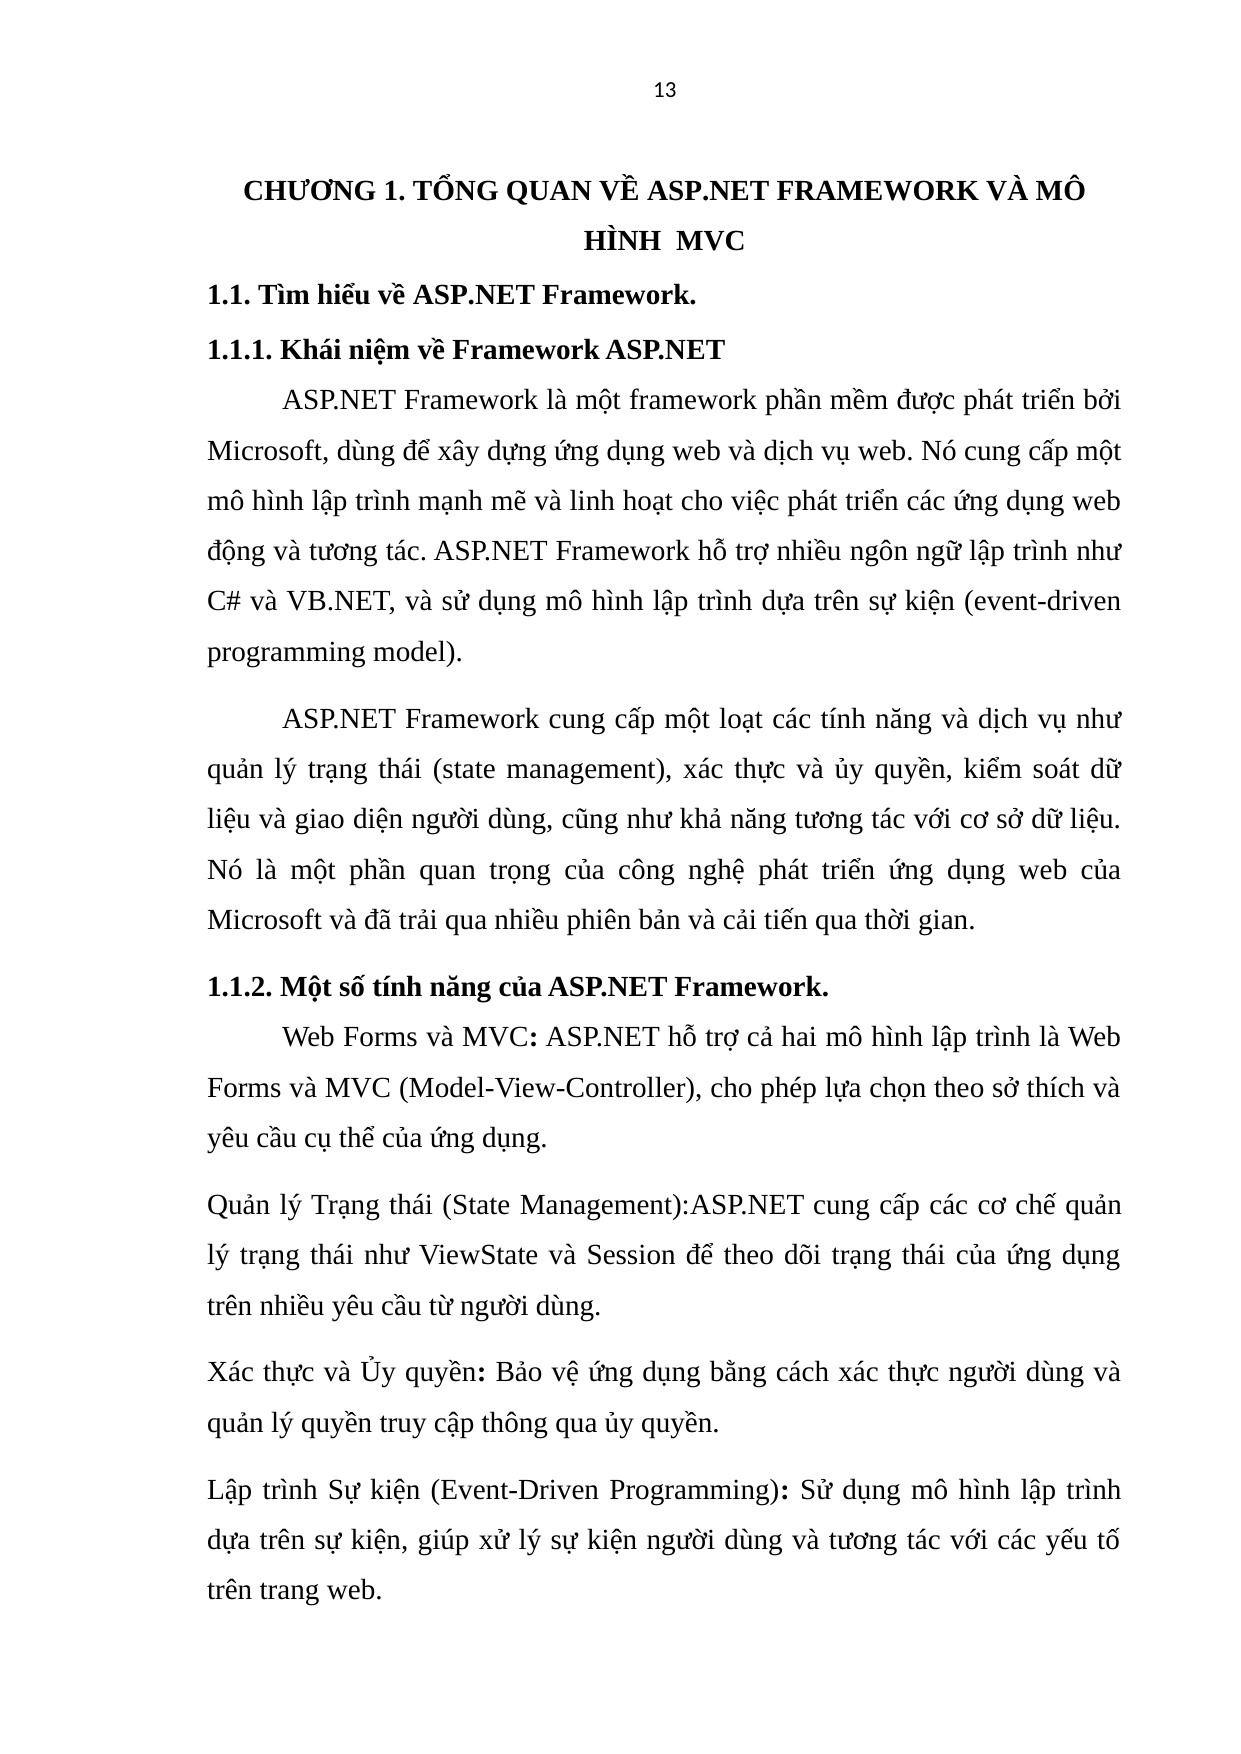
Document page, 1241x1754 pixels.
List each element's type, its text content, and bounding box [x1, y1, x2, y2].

subtitle 1.1.1. Khái niệm về Framework ASP.NET [207, 332, 1122, 366]
text Xác thực và Ủy quyền: Bảo vệ ứng dụng bằng cách xác thực người dùng và quản lý quyền truy cập thông qua ủy quyền. [207, 1354, 1122, 1438]
text ASP.NET Framework cung cấp một loạt các tính năng và dịch vụ như quản lý trạng thái (state management), xác thực và ủy quyền, kiểm soát dữ liệu và giao diện người dùng, cũng như khả năng tương tác với cơ sở dữ liệu. Nó là một phần quan trọng của công nghệ phát triển ứng dụng web của Microsoft và đã trải qua nhiều phiên bản và cải tiến qua thời gian. [207, 701, 1122, 936]
subtitle 1.1. Tìm hiểu về ASP.NET Framework. [207, 277, 1122, 311]
subtitle 1.1.2. Một số tính năng của ASP.NET Framework. [207, 969, 1122, 1003]
text Web Forms và MVC: ASP.NET hỗ trợ cả hai mô hình lập trình là Web Forms và MVC (Model-View-Controller), cho phép lựa chọn theo sở thích và yêu cầu cụ thể của ứng dụng. [207, 1019, 1122, 1153]
text Quản lý Trạng thái (State Management):ASP.NET cung cấp các cơ chế quản lý trạng thái như ViewState và Session để theo dõi trạng thái của ứng dụng trên nhiều yêu cầu từ người dùng. [207, 1187, 1122, 1321]
text ASP.NET Framework là một framework phần mềm được phát triển bởi Microsoft, dùng để xây dựng ứng dụng web và dịch vụ web. Nó cung cấp một mô hình lập trình mạnh mẽ và linh hoạt cho việc phát triển các ứng dụng web động và tương tác. ASP.NET Framework hỗ trợ nhiều ngôn ngữ lập trình như C# và VB.NET, và sử dụng mô hình lập trình dựa trên sự kiện (event-driven programming model). [207, 382, 1122, 667]
subtitle CHƯƠNG 1. TỔNG QUAN VỀ ASP.NET FRAMEWORK VÀ MÔ HÌNH MVC [207, 173, 1122, 257]
text Lập trình Sự kiện (Event-Driven Programming): Sử dụng mô hình lập trình dựa trên sự kiện, giúp xử lý sự kiện người dùng và tương tác với các yếu tố trên trang web. [207, 1472, 1122, 1606]
